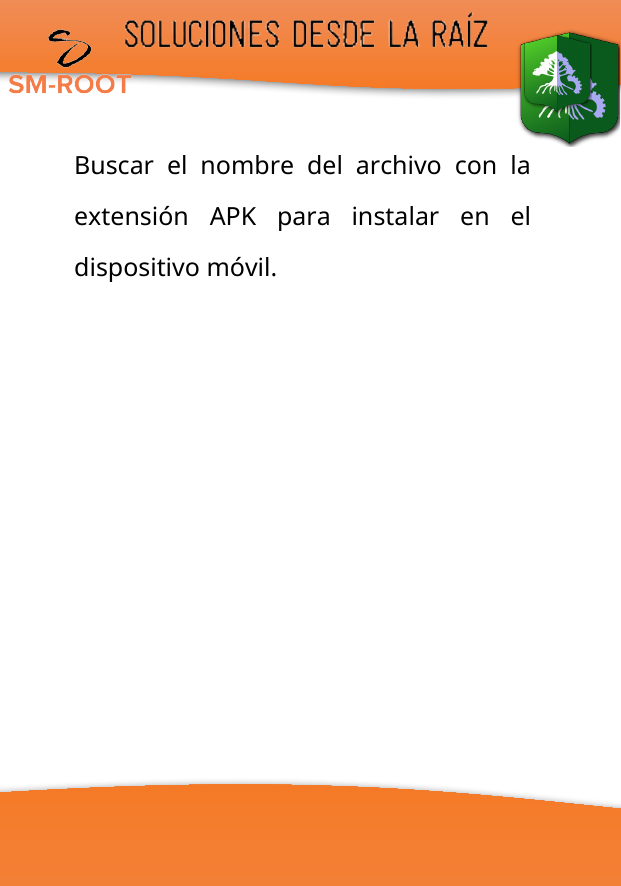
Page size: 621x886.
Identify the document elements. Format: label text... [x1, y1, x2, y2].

picture [7, 28, 132, 100]
picture [516, 28, 621, 147]
text Buscar el nombre del archivo con la extensión APK para instalar en el dispositivo móvil. [74, 148, 531, 284]
